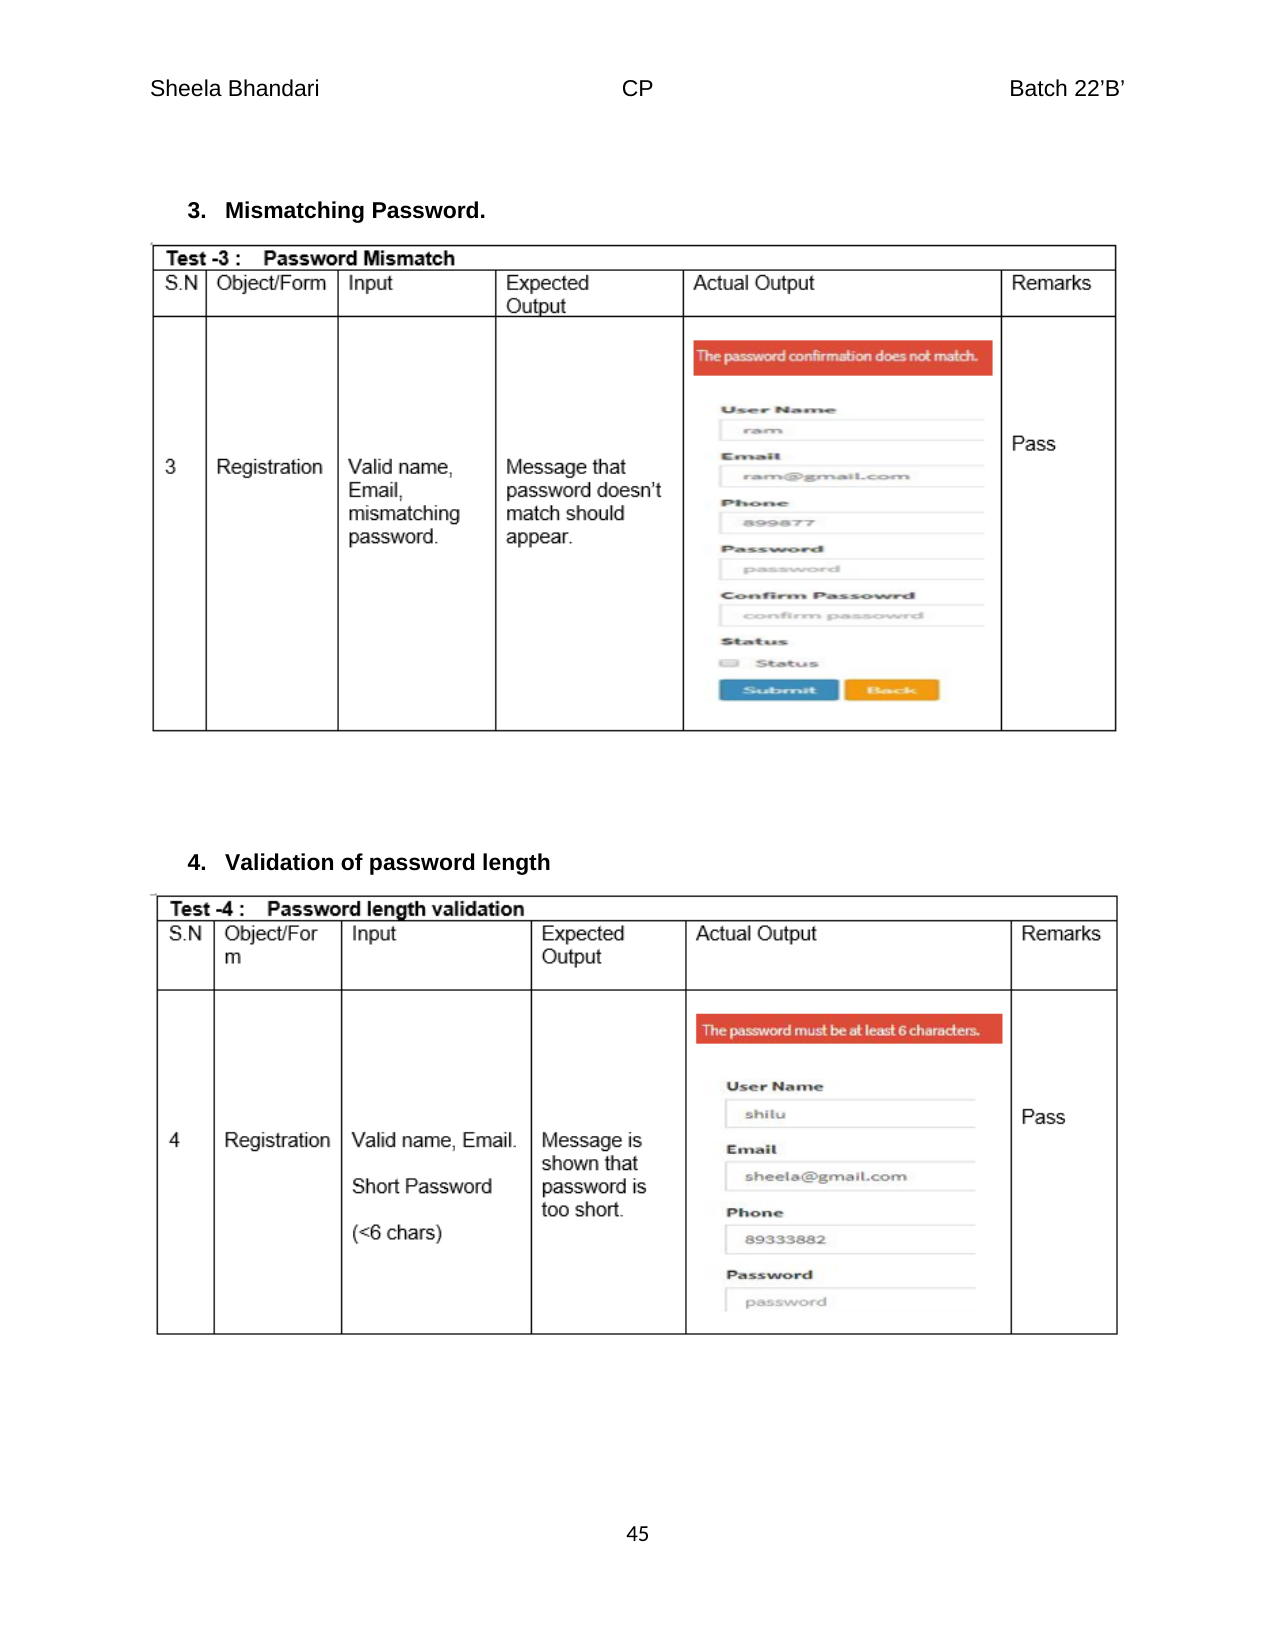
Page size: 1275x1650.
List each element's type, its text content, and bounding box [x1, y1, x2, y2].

list Mismatching Password. [187, 197, 1125, 223]
picture [150, 242, 1125, 737]
list Validation of password length [187, 849, 1125, 875]
picture [150, 893, 1125, 1343]
